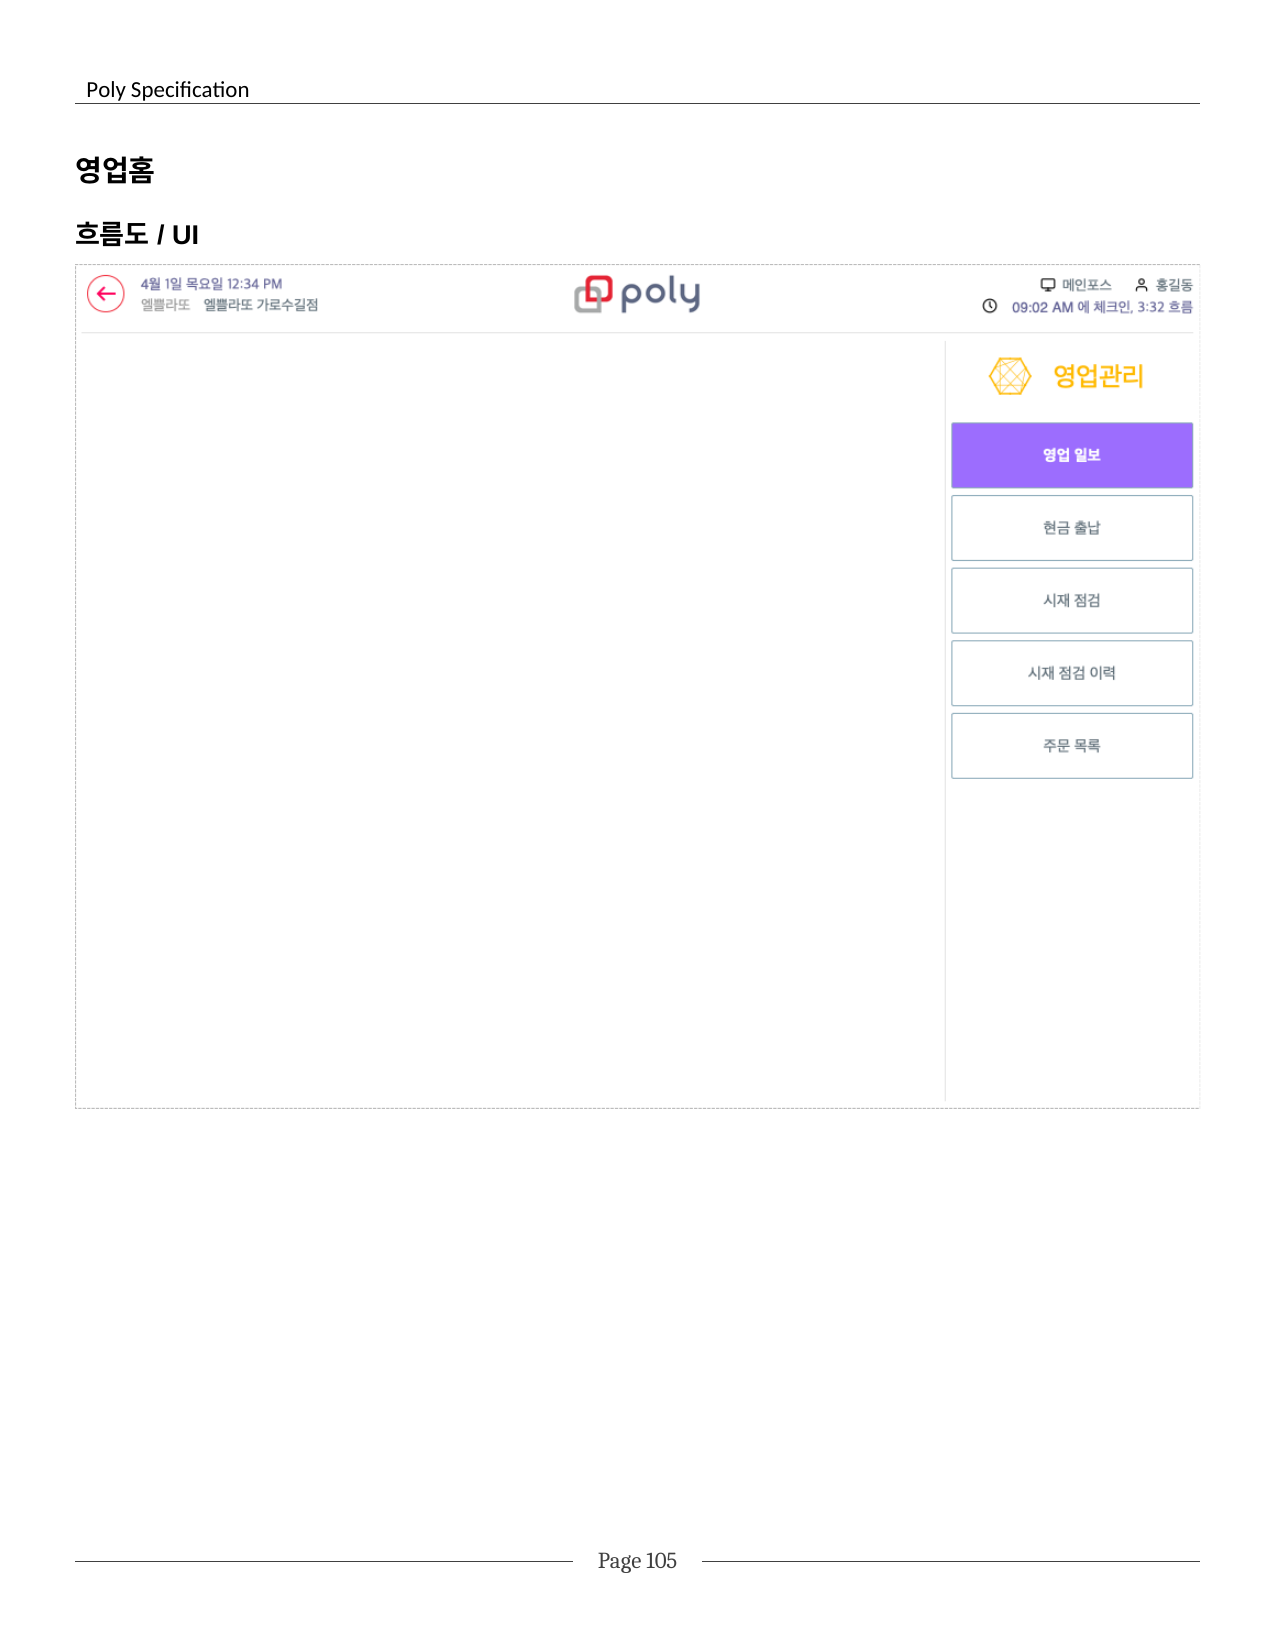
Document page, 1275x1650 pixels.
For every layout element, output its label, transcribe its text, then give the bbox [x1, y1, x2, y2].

picture [75, 264, 1200, 1109]
subtitle 흐름도 / UI [75, 215, 1200, 252]
subtitle 영업홈 [75, 151, 1200, 190]
